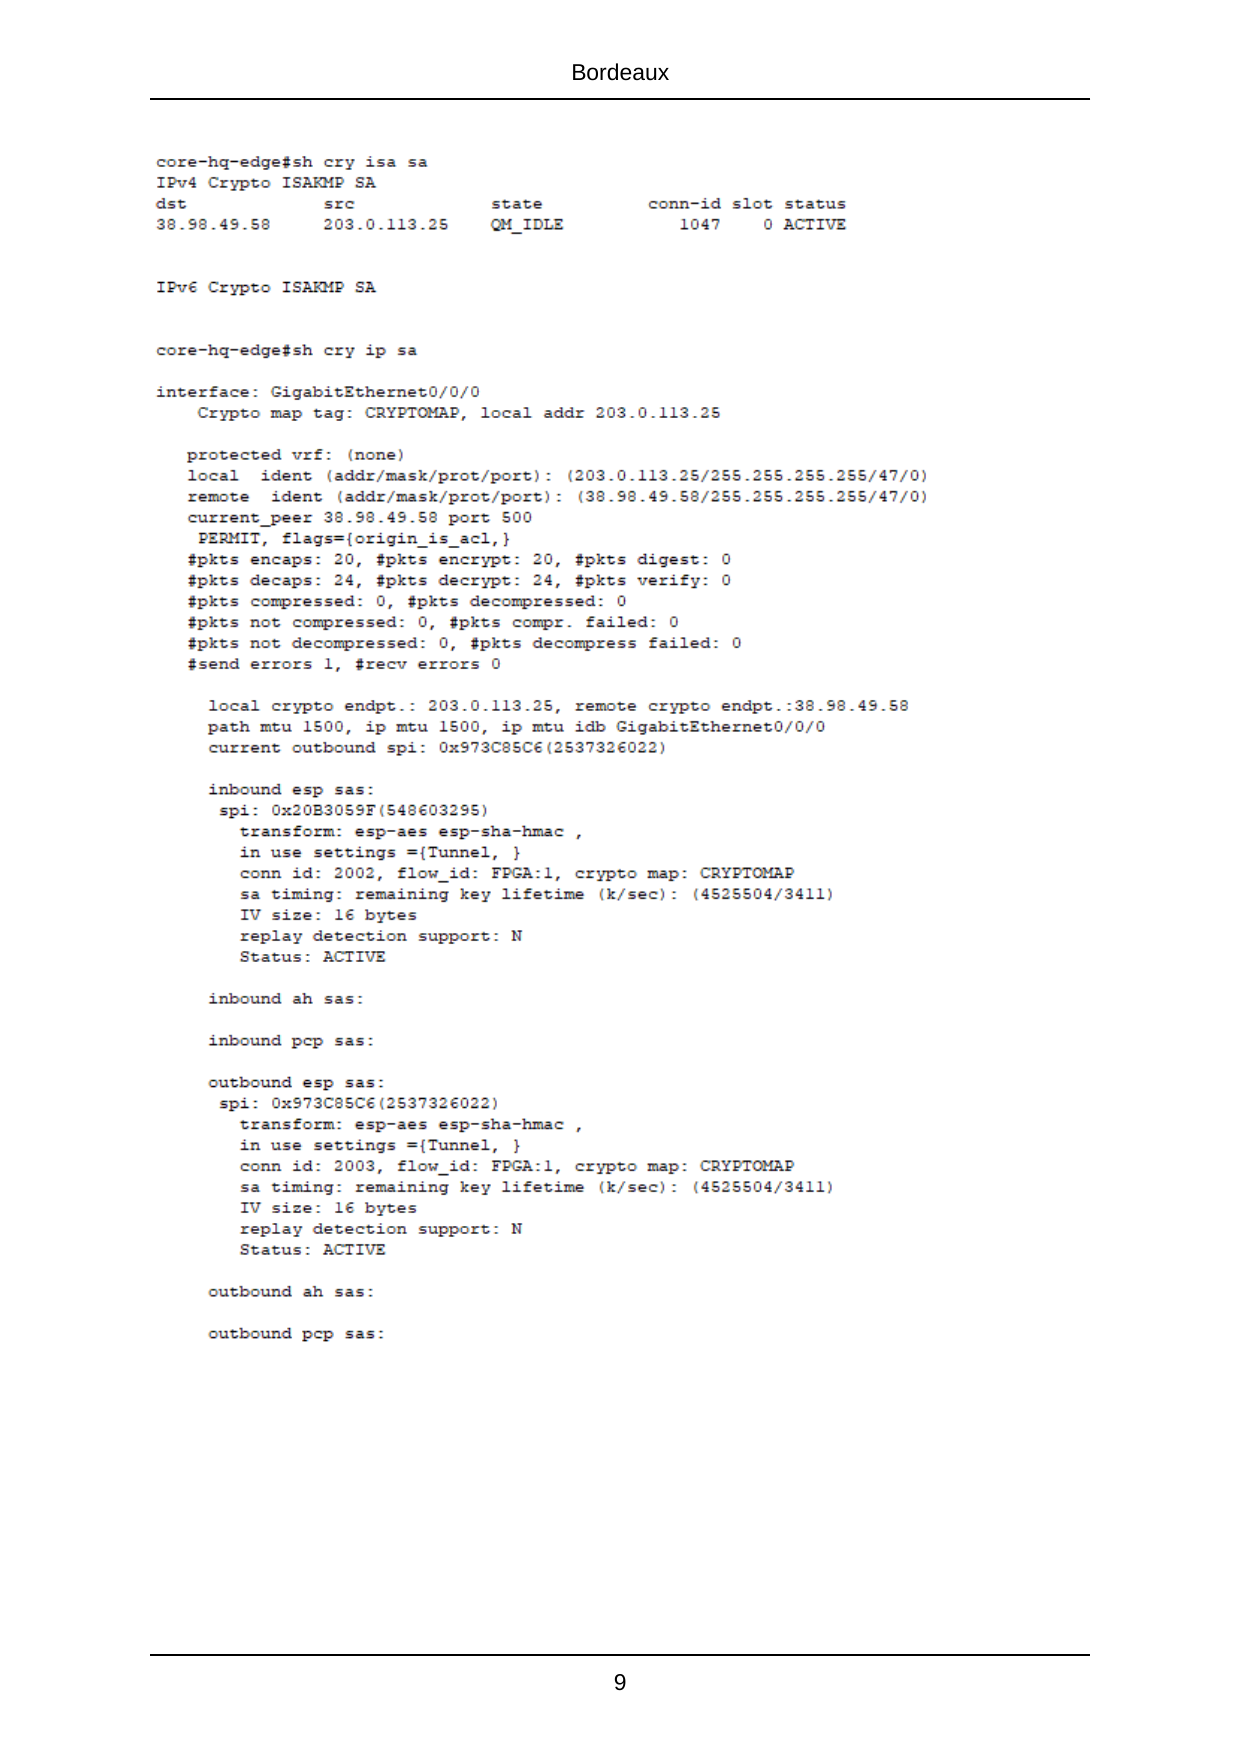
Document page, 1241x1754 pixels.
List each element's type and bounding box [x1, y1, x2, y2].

picture [150, 150, 1092, 1358]
